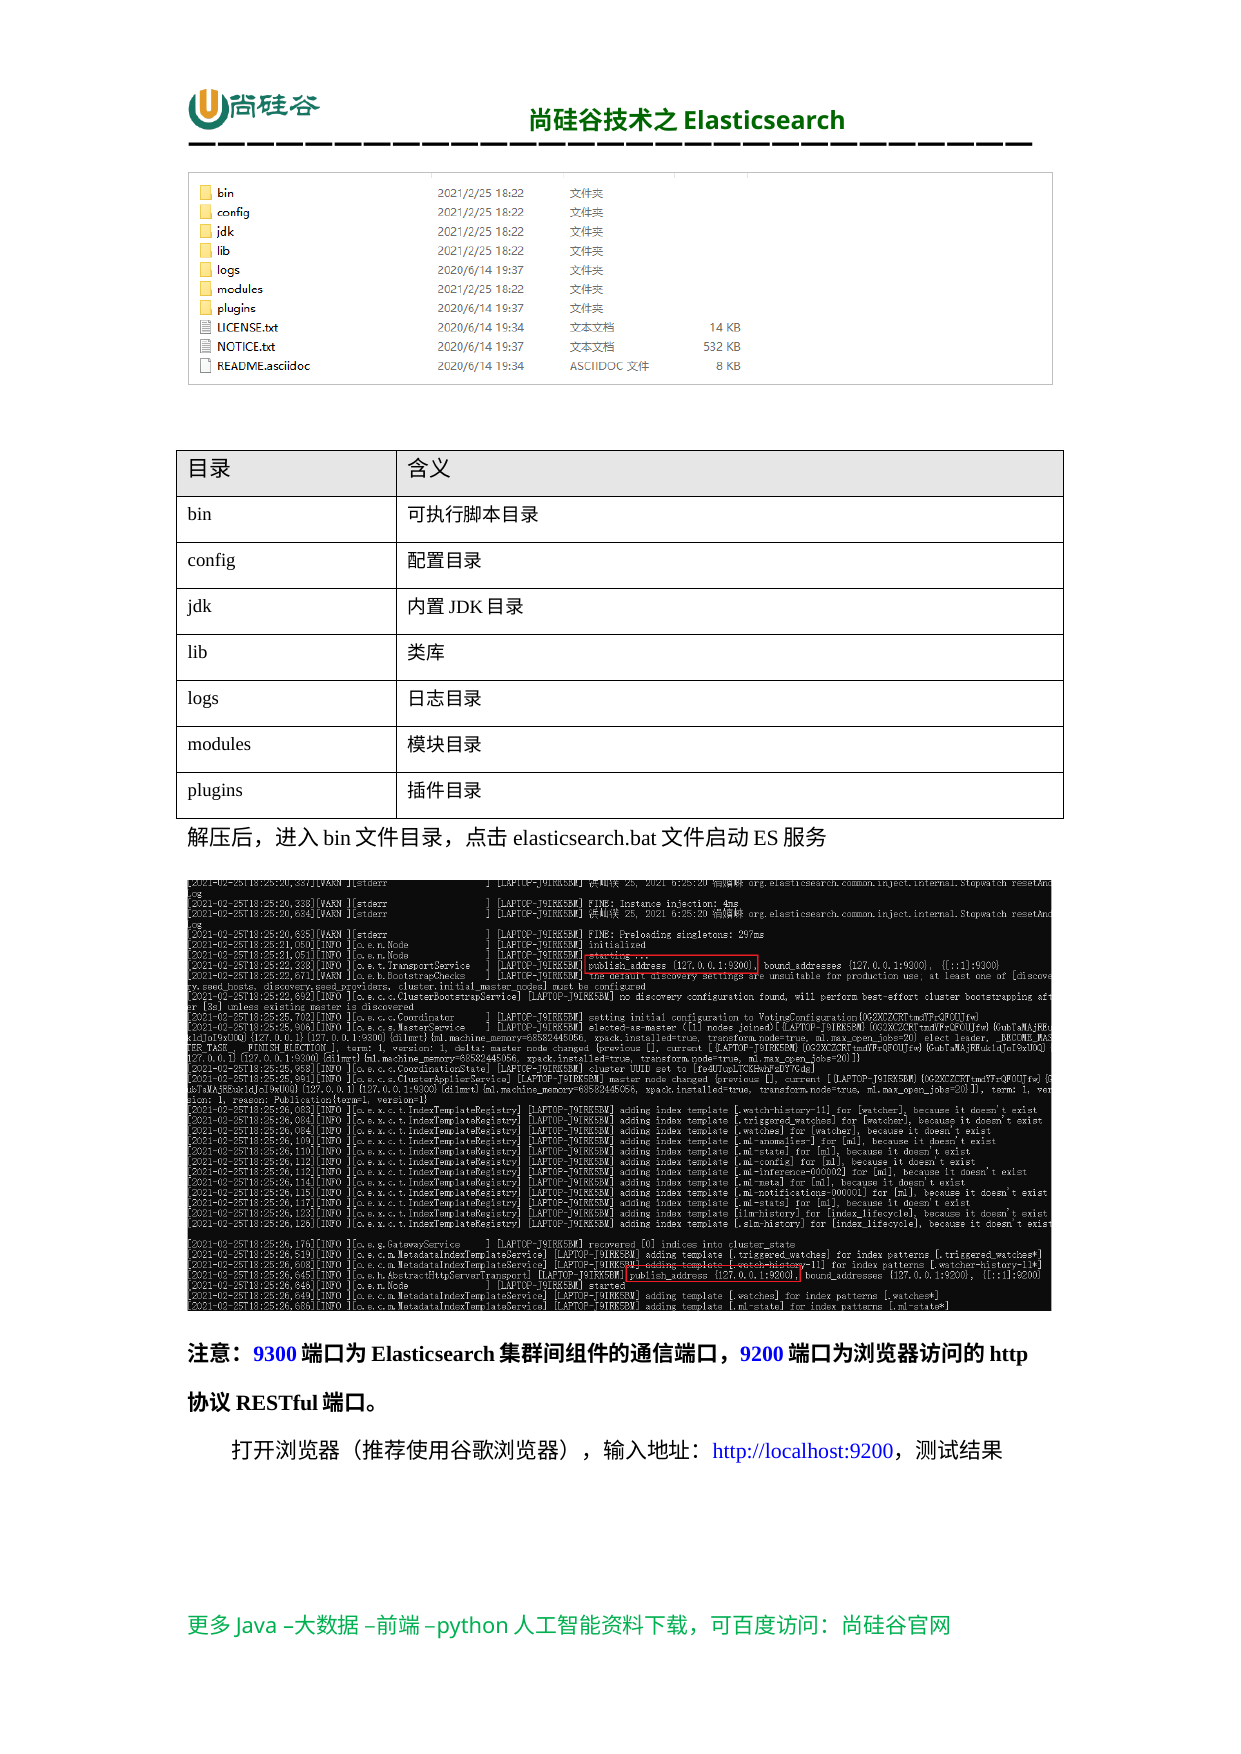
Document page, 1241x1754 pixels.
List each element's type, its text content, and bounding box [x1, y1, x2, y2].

list 解压后，进入bin文件目录，点击elasticsearch.bat文件启动ES服务 [187, 819, 1053, 852]
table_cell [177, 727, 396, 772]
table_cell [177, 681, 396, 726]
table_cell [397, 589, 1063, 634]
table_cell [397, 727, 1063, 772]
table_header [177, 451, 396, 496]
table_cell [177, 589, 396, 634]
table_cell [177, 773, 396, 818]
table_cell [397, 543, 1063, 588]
picture [189, 173, 1052, 384]
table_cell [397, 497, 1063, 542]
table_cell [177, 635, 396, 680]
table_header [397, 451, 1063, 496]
picture [187, 88, 320, 130]
list 注意：9300端口为Elasticsearch集群间组件的通信端口，9200端口为浏览器访问的http协议RESTful端口。 [187, 1335, 1053, 1417]
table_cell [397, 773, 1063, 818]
picture [187, 880, 1052, 1311]
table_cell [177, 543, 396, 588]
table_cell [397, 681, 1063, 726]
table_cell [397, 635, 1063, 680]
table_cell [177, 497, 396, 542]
list 打开浏览器（推荐使用谷歌浏览器），输入地址：http://localhost:9200，测试结果 [187, 1432, 1053, 1465]
